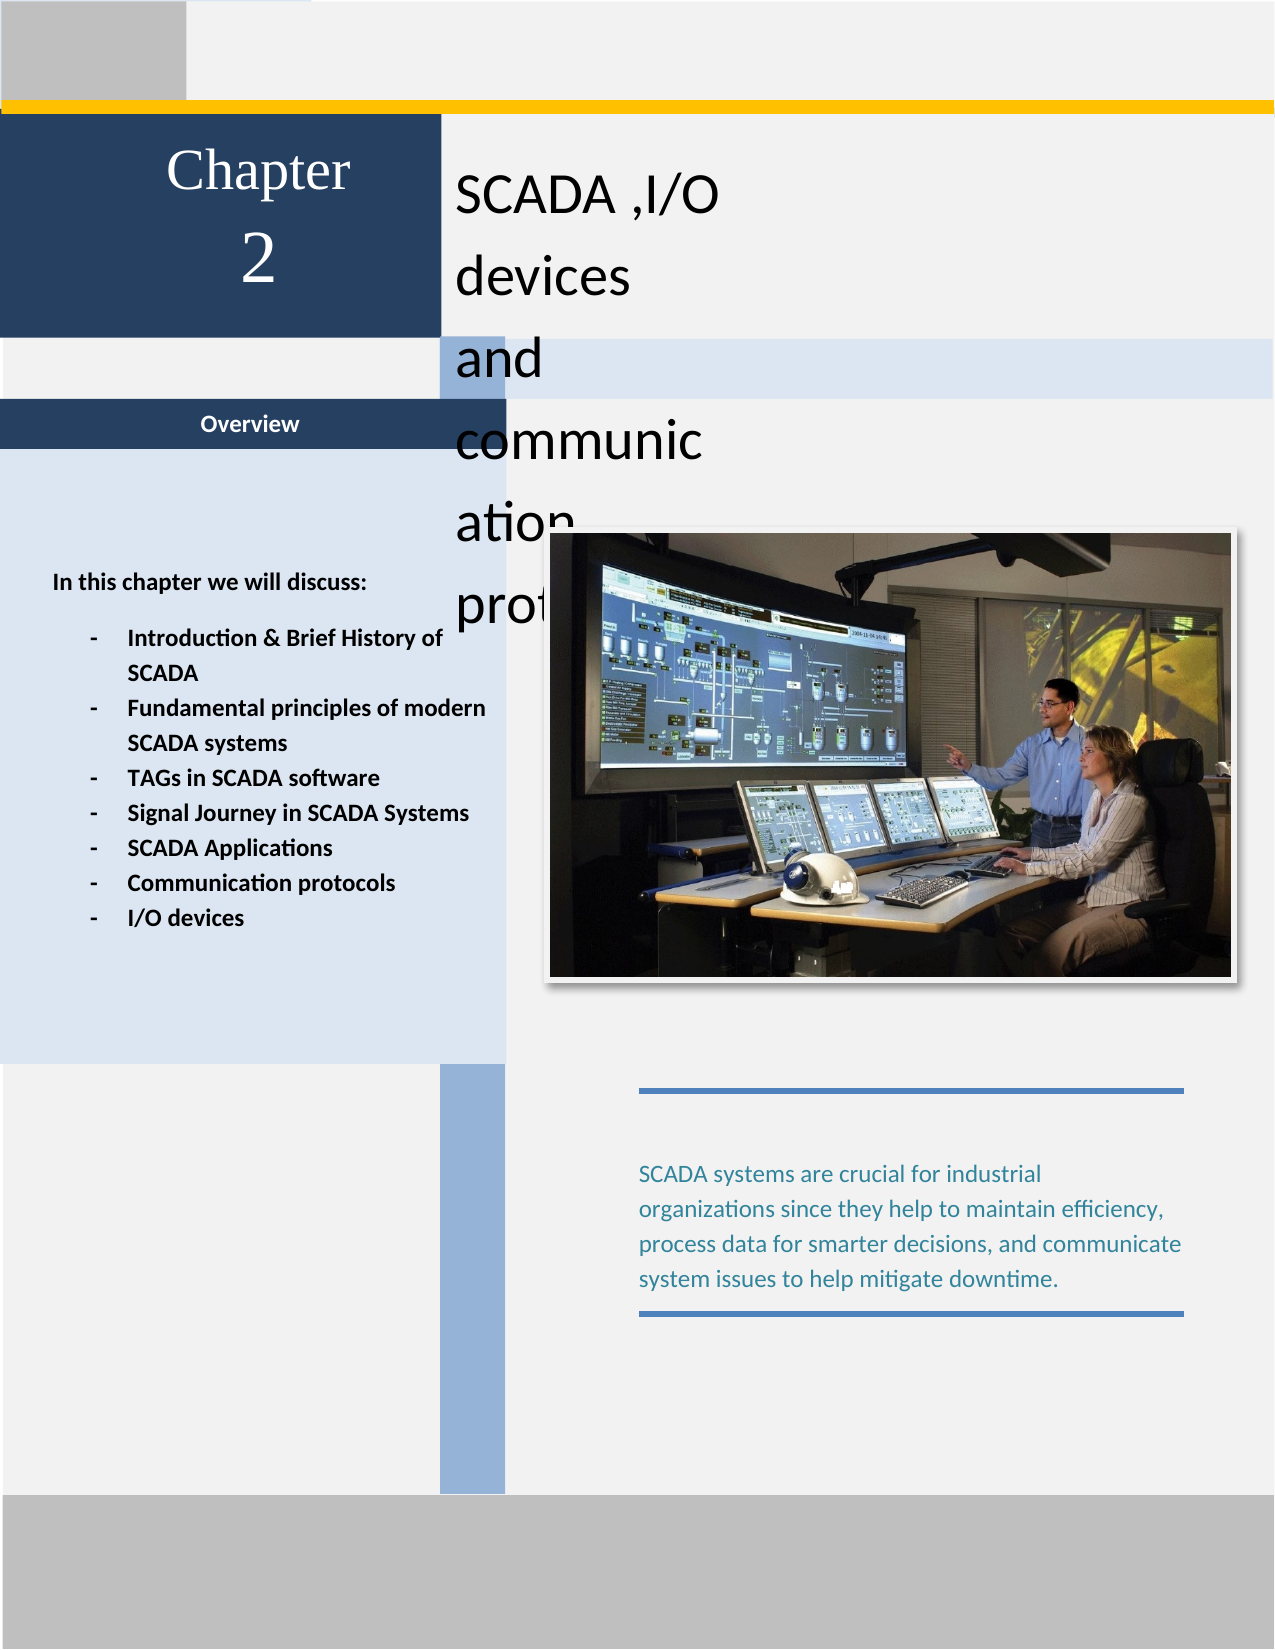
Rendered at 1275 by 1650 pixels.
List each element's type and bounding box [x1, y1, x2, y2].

picture [550, 533, 1231, 977]
